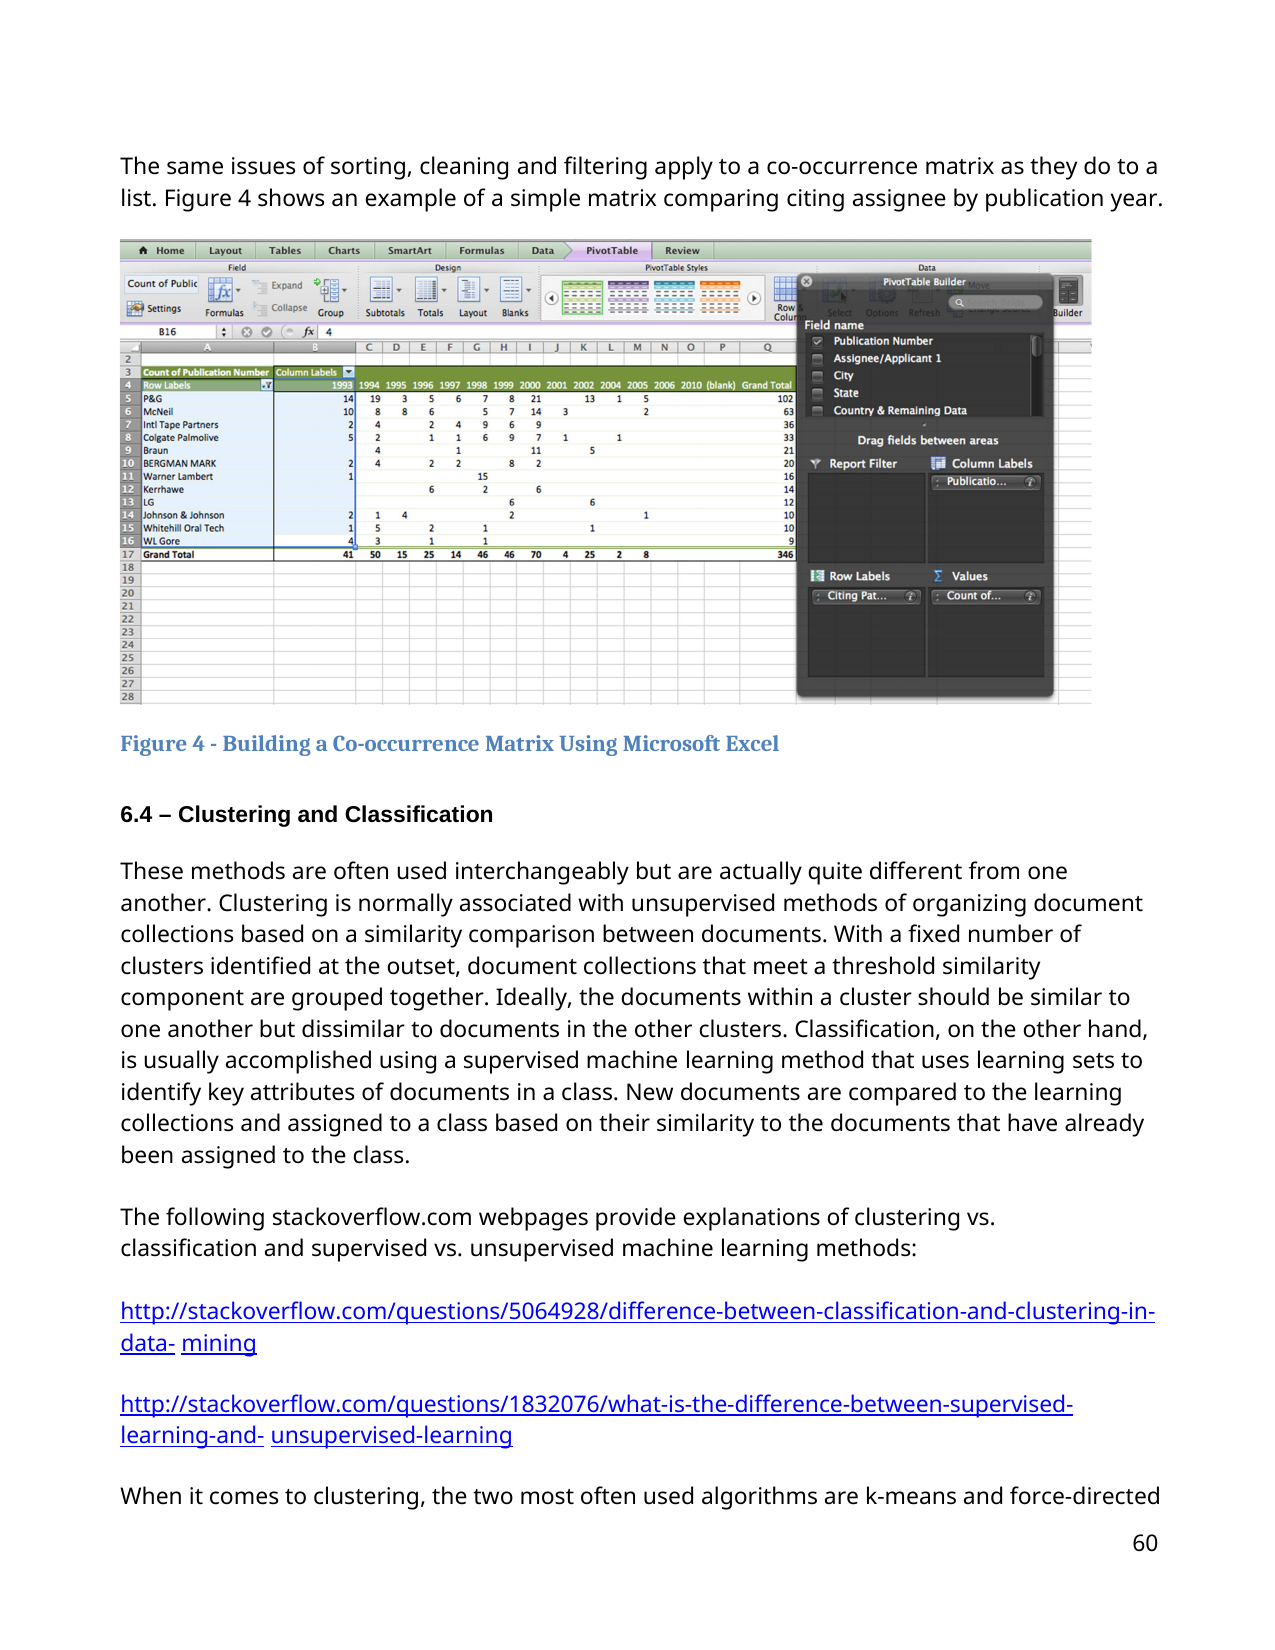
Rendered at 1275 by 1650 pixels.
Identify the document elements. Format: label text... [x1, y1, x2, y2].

text http://stackoverflow.com/questions/5064928/difference-between-classification-and-clustering-in-data- mining [120, 1295, 1167, 1358]
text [120, 1480, 1167, 1511]
picture [119, 238, 1092, 705]
text The following stackoverflow.com webpages provide explanations of clustering vs. classification and supervised vs. unsupervised machine learning methods: [120, 1201, 1125, 1263]
text Figure 4 - Building a Co-occurrence Matrix Using Microsoft Excel [120, 731, 1167, 757]
text http://stackoverflow.com/questions/1832076/what-is-the-difference-between-supervised-learning-and- unsupervised-learning [120, 1388, 1148, 1451]
text These methods are often used interchangeably but are actually quite different from one another. Clustering is normally associated with unsupervised methods of organizing document collections based on a similarity comparison between documents. With a fixed number of clusters identified at the outset, document collections that meet a threshold similarity component are grouped together. Ideally, the documents within a cluster should be similar to one another but dissimilar to documents in the other clusters. Classification, on the other hand, is usually accomplished using a supervised machine learning method that uses learning sets to identify key attributes of documents in a class. New documents are compared to the learning collections and assigned to a class based on their similarity to the documents that have already been assigned to the class. [120, 855, 1155, 1170]
text The same issues of sorting, cleaning and filtering apply to a co-occurrence matrix as they do to a list. Figure 4 shows an example of a simple matrix comparing citing assignee by publication year. [120, 150, 1167, 213]
list – Clustering and Classification [120, 801, 1167, 828]
